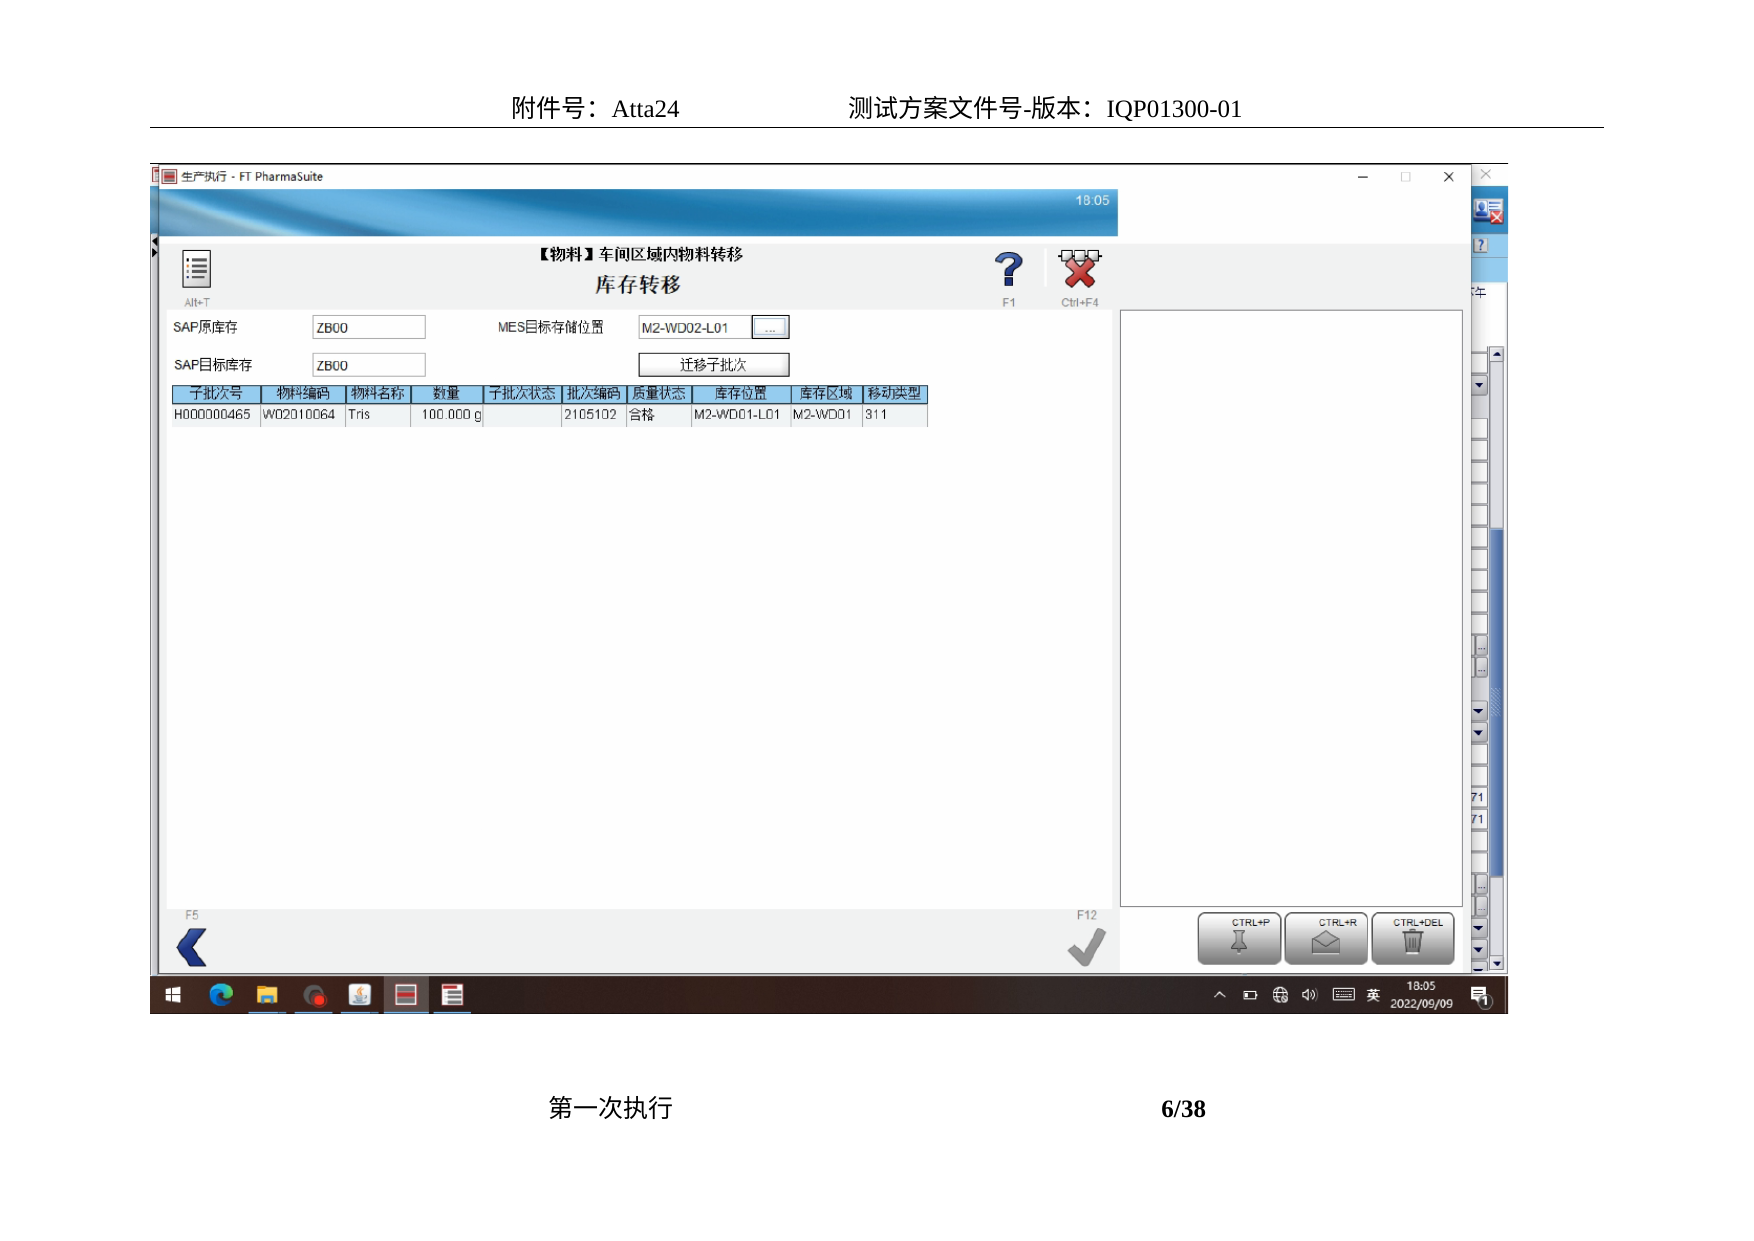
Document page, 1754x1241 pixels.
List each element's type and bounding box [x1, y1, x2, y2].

picture [150, 163, 1509, 1014]
